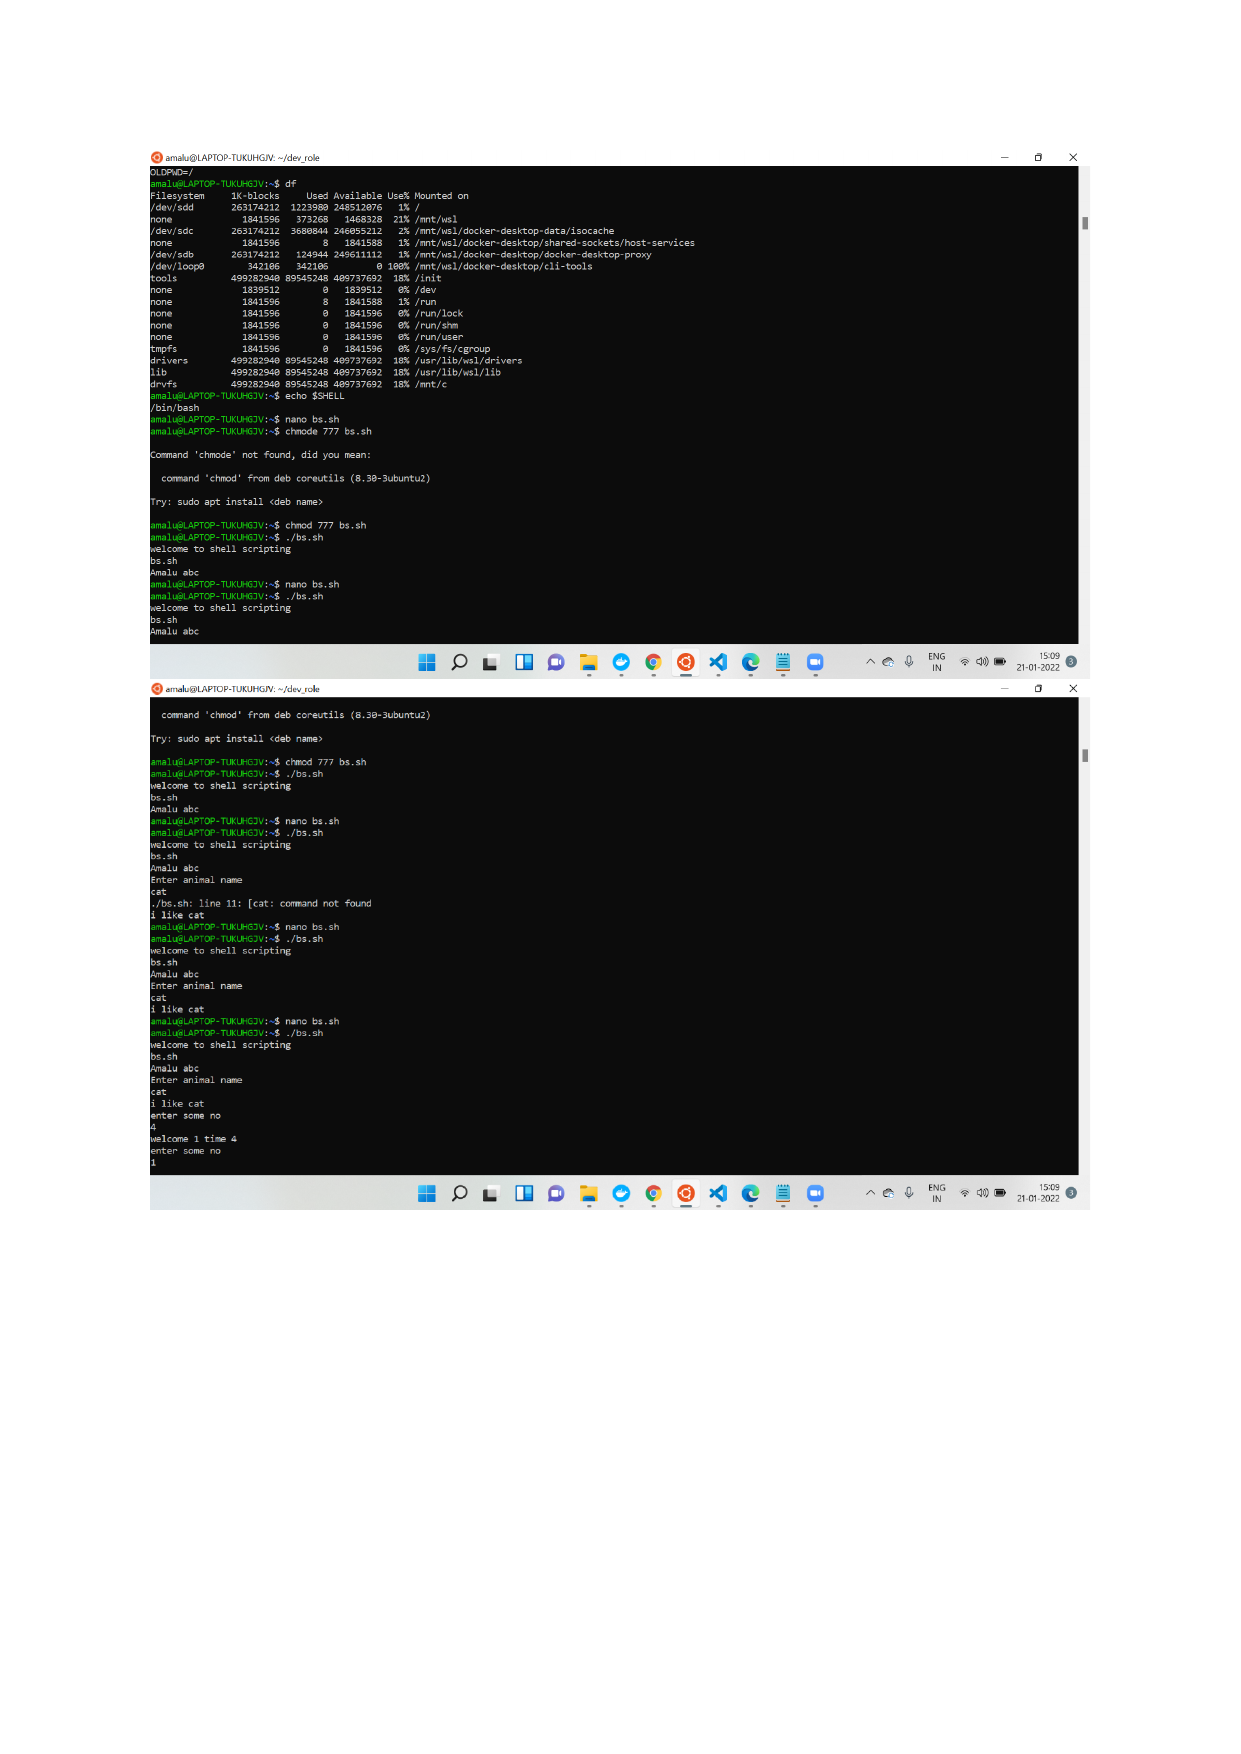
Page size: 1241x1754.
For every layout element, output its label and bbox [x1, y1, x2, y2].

picture [150, 681, 1091, 1210]
picture [150, 150, 1091, 679]
